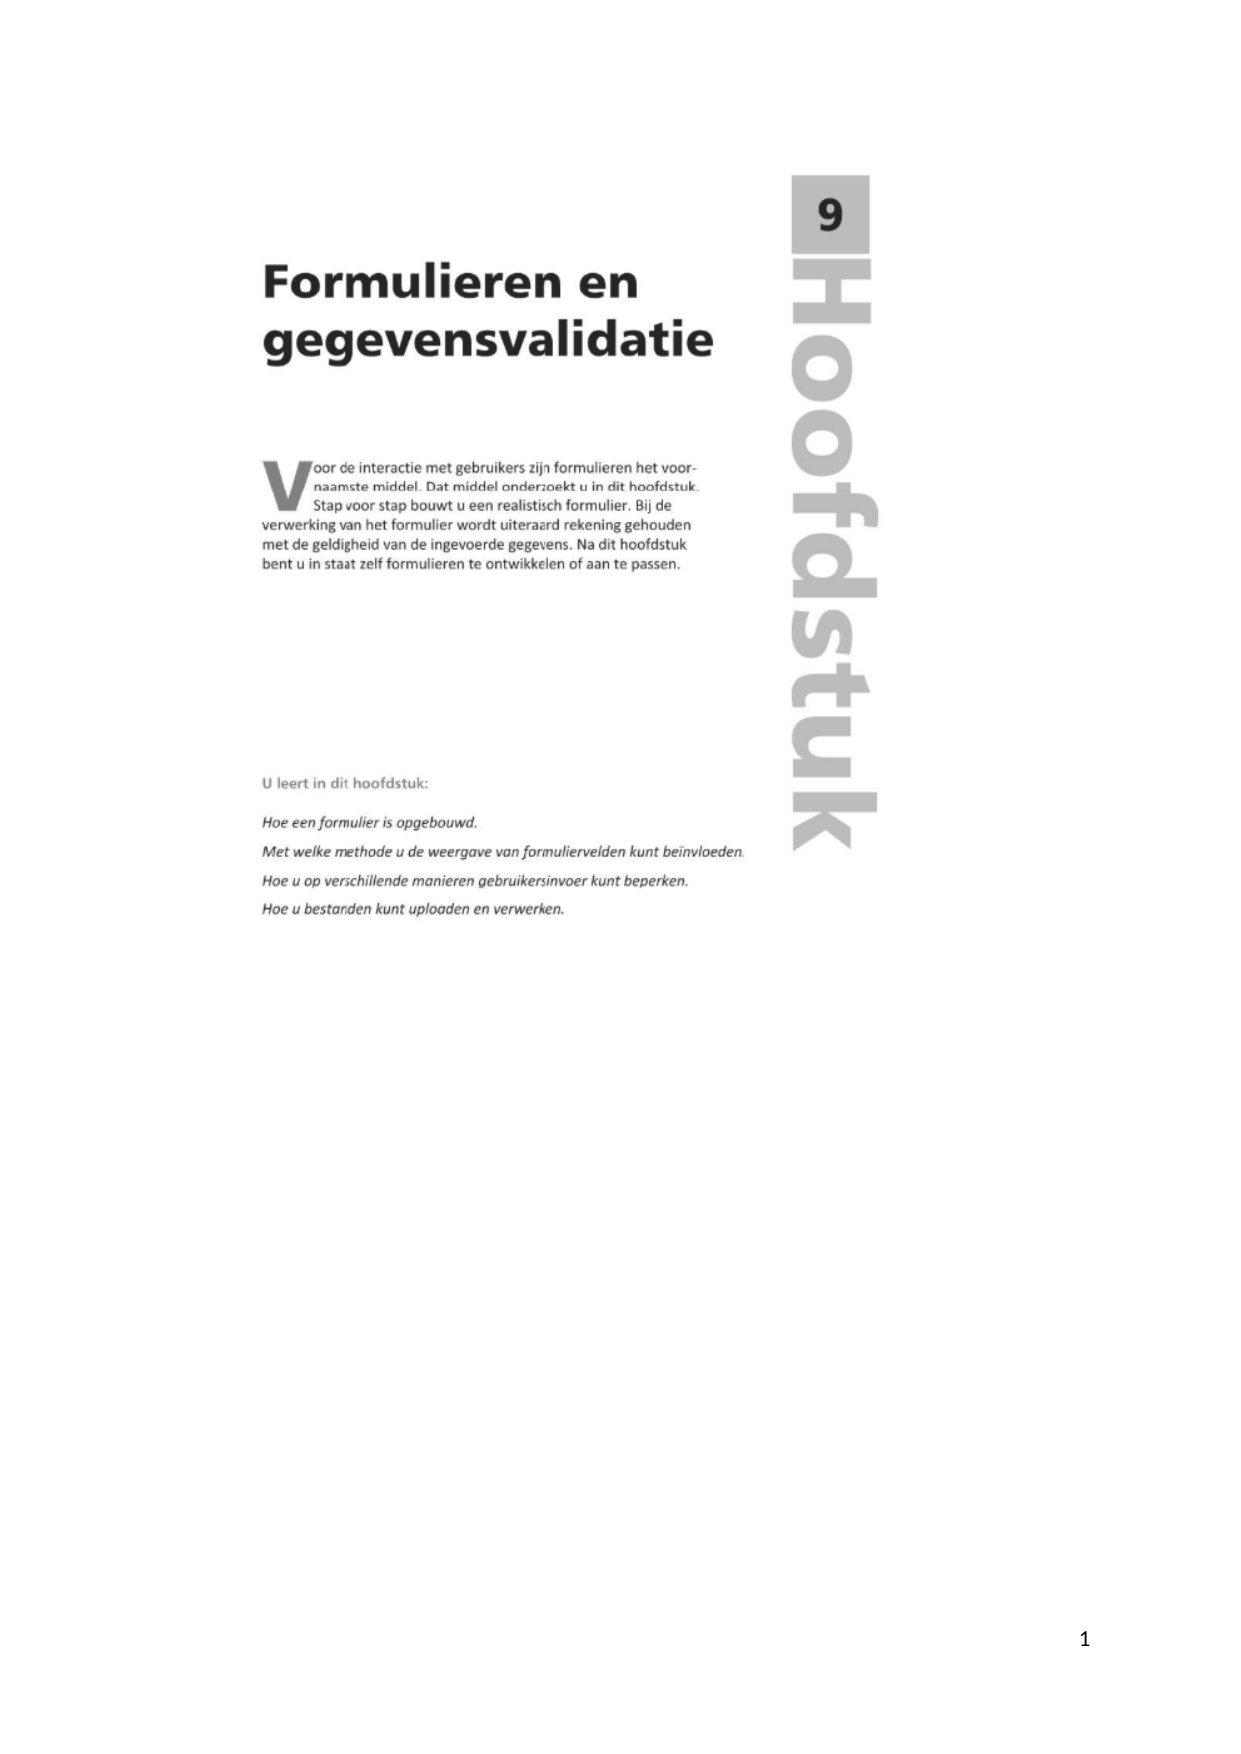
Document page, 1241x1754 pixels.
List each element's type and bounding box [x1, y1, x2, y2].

picture [150, 150, 917, 932]
